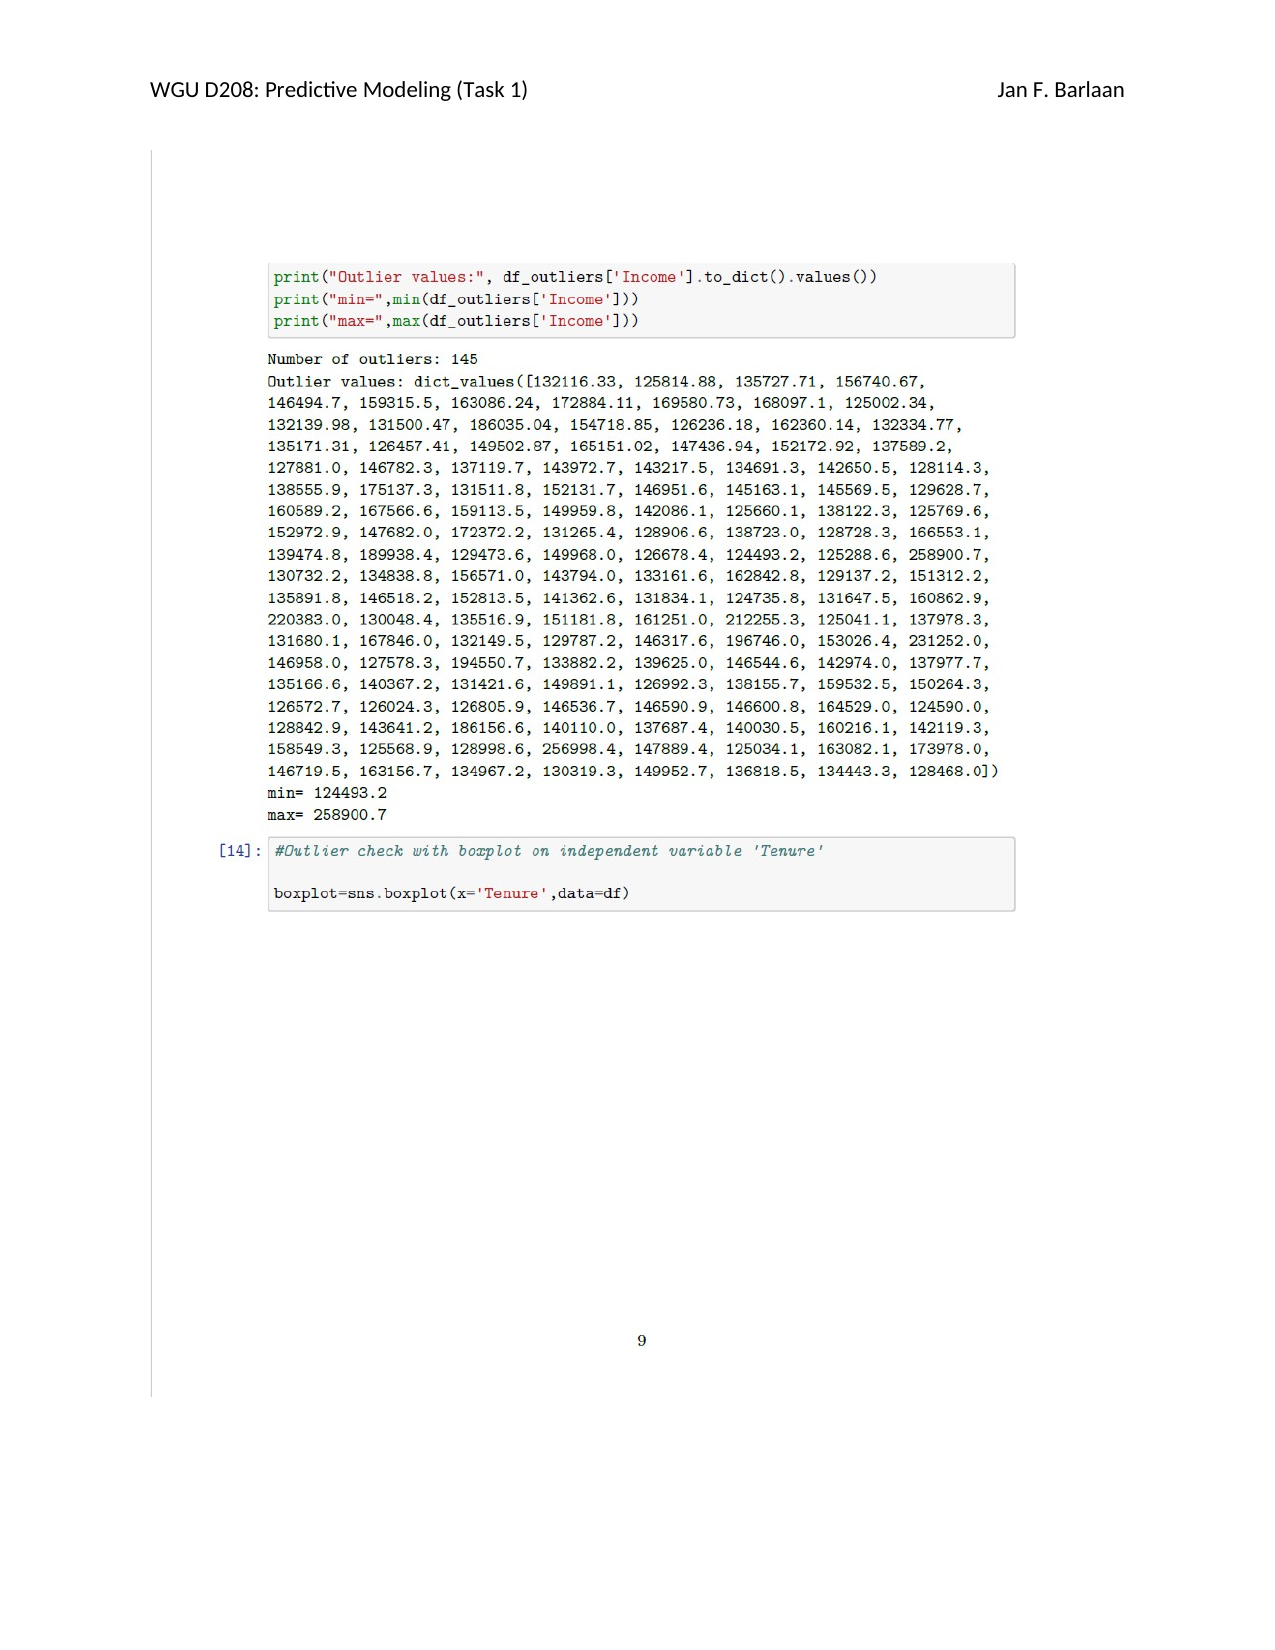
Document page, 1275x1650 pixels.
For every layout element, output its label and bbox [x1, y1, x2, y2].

picture [150, 150, 1125, 1397]
